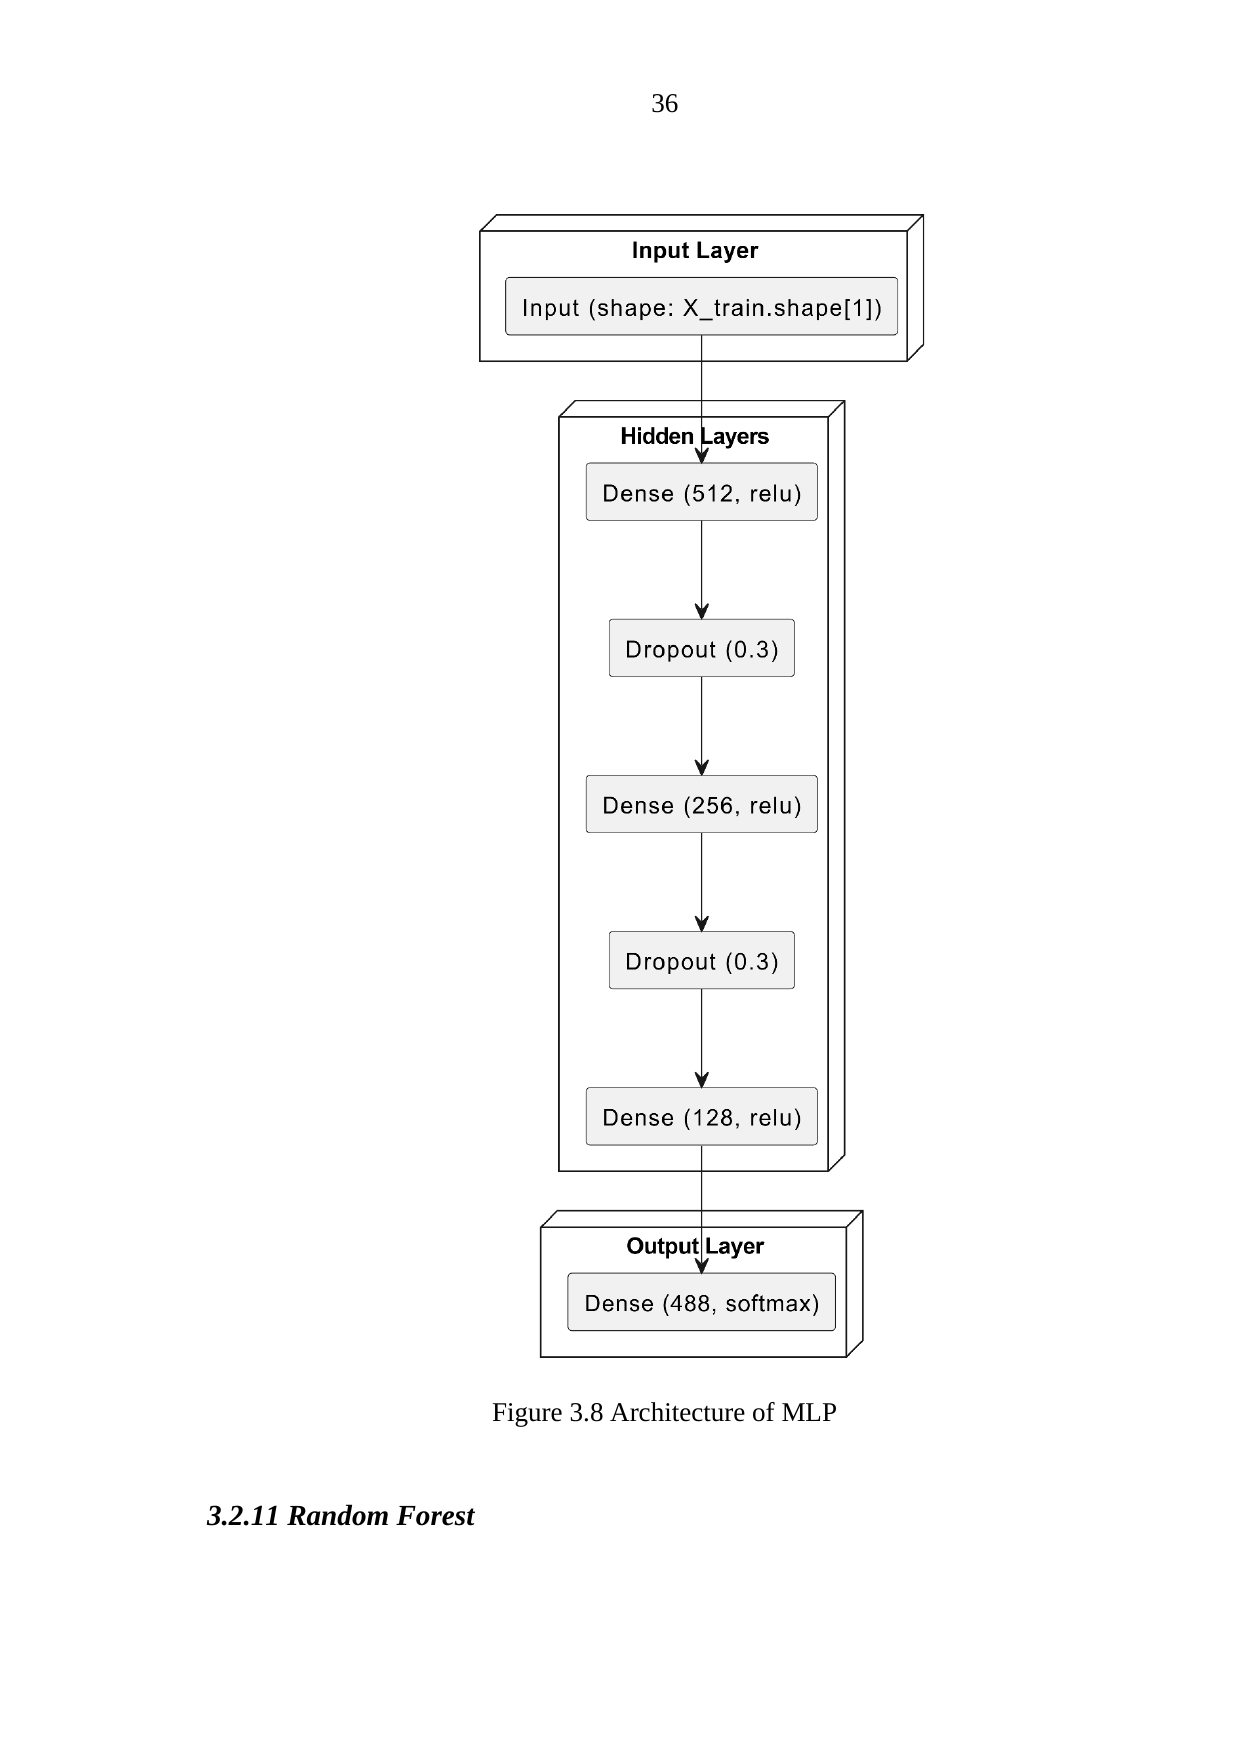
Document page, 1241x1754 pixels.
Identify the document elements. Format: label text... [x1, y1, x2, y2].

picture [470, 206, 934, 1368]
subtitle Random Forest [207, 1498, 1122, 1532]
